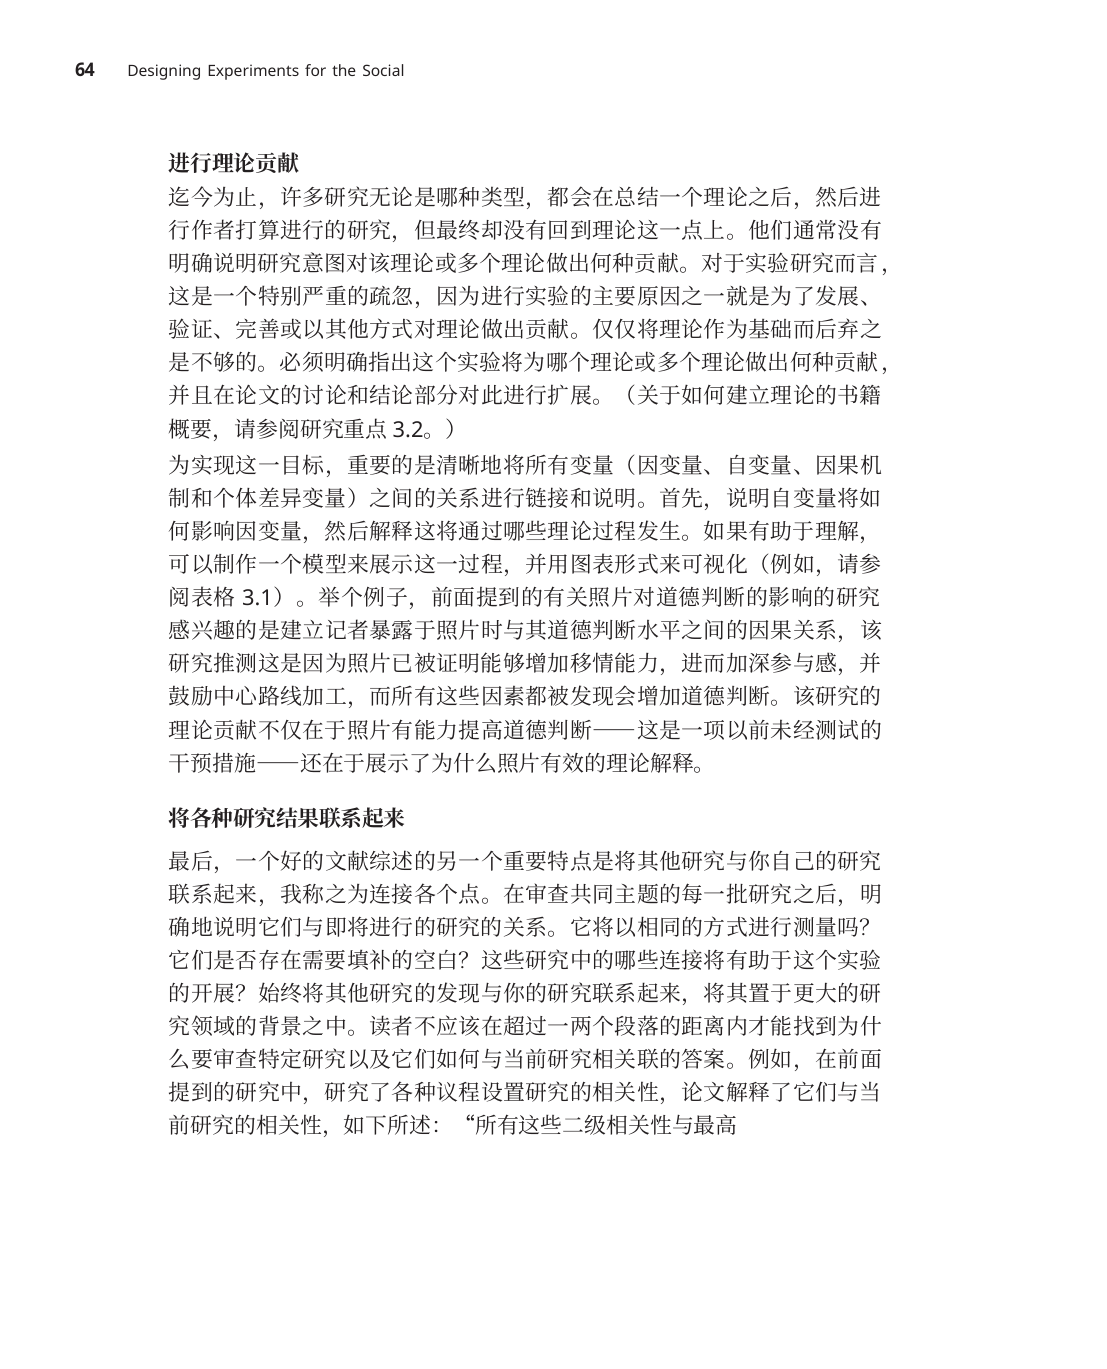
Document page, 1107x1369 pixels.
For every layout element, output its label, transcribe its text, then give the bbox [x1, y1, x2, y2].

text 迄今为止，许多研究无论是哪种类型，都会在总结一个理论之后，然后进行作者打算进行的研究，但最终却没有回到理论这一点上。他们通常没有明确说明研究意图对该理论或多个理论做出何种贡献。对于实验研究而言，这是一个特别严重的疏忽，因为进行实验的主要原因之一就是为了发展、验证、完善或以其他方式对理论做出贡献。仅仅将理论作为基础而后弃之是不够的。必须明确指出这个实验将为哪个理论或多个理论做出何种贡献，并且在论文的讨论和结论部分对此进行扩展。（关于如何建立理论的书籍概要，请参阅研究重点 3.2。） [169, 180, 882, 443]
text 最后，一个好的文献综述的另一个重要特点是将其他研究与你自己的研究联系起来，我称之为连接各个点。在审查共同主题的每一批研究之后，明确地说明它们与即将进行的研究的关系。它将以相同的方式进行测量吗？它们是否存在需要填补的空白？这些研究中的哪些连接将有助于这个实验的开展？始终将其他研究的发现与你的研究联系起来，将其置于更大的研究领域的背景之中。读者不应该在超过一两个段落的距离内才能找到为什么要审查特定研究以及它们如何与当前研究相关联的答案。例如，在前面提到的研究中，研究了各种议程设置研究的相关性，论文解释了它们与当前研究的相关性，如下所述：“所有这些二级相关性与最高 [169, 844, 882, 1140]
text 为实现这一目标，重要的是清晰地将所有变量（因变量、自变量、因果机制和个体差异变量）之间的关系进行链接和说明。首先，说明自变量将如何影响因变量，然后解释这将通过哪些理论过程发生。如果有助于理解，可以制作一个模型来展示这一过程，并用图表形式来可视化（例如，请参阅表格 3.1）。举个例子，前面提到的有关照片对道德判断的影响的研究感兴趣的是建立记者暴露于照片时与其道德判断水平之间的因果关系，该研究推测这是因为照片已被证明能够增加移情能力，进而加深参与感，并鼓励中心路线加工，而所有这些因素都被发现会增加道德判断。该研究的理论贡献不仅在于照片有能力提高道德判断——这是一项以前未经测试的干预措施——还在于展示了为什么照片有效的理论解释。 [169, 448, 882, 777]
text 进行理论贡献 [169, 146, 1106, 177]
text 将各种研究结果联系起来 [169, 801, 1106, 832]
